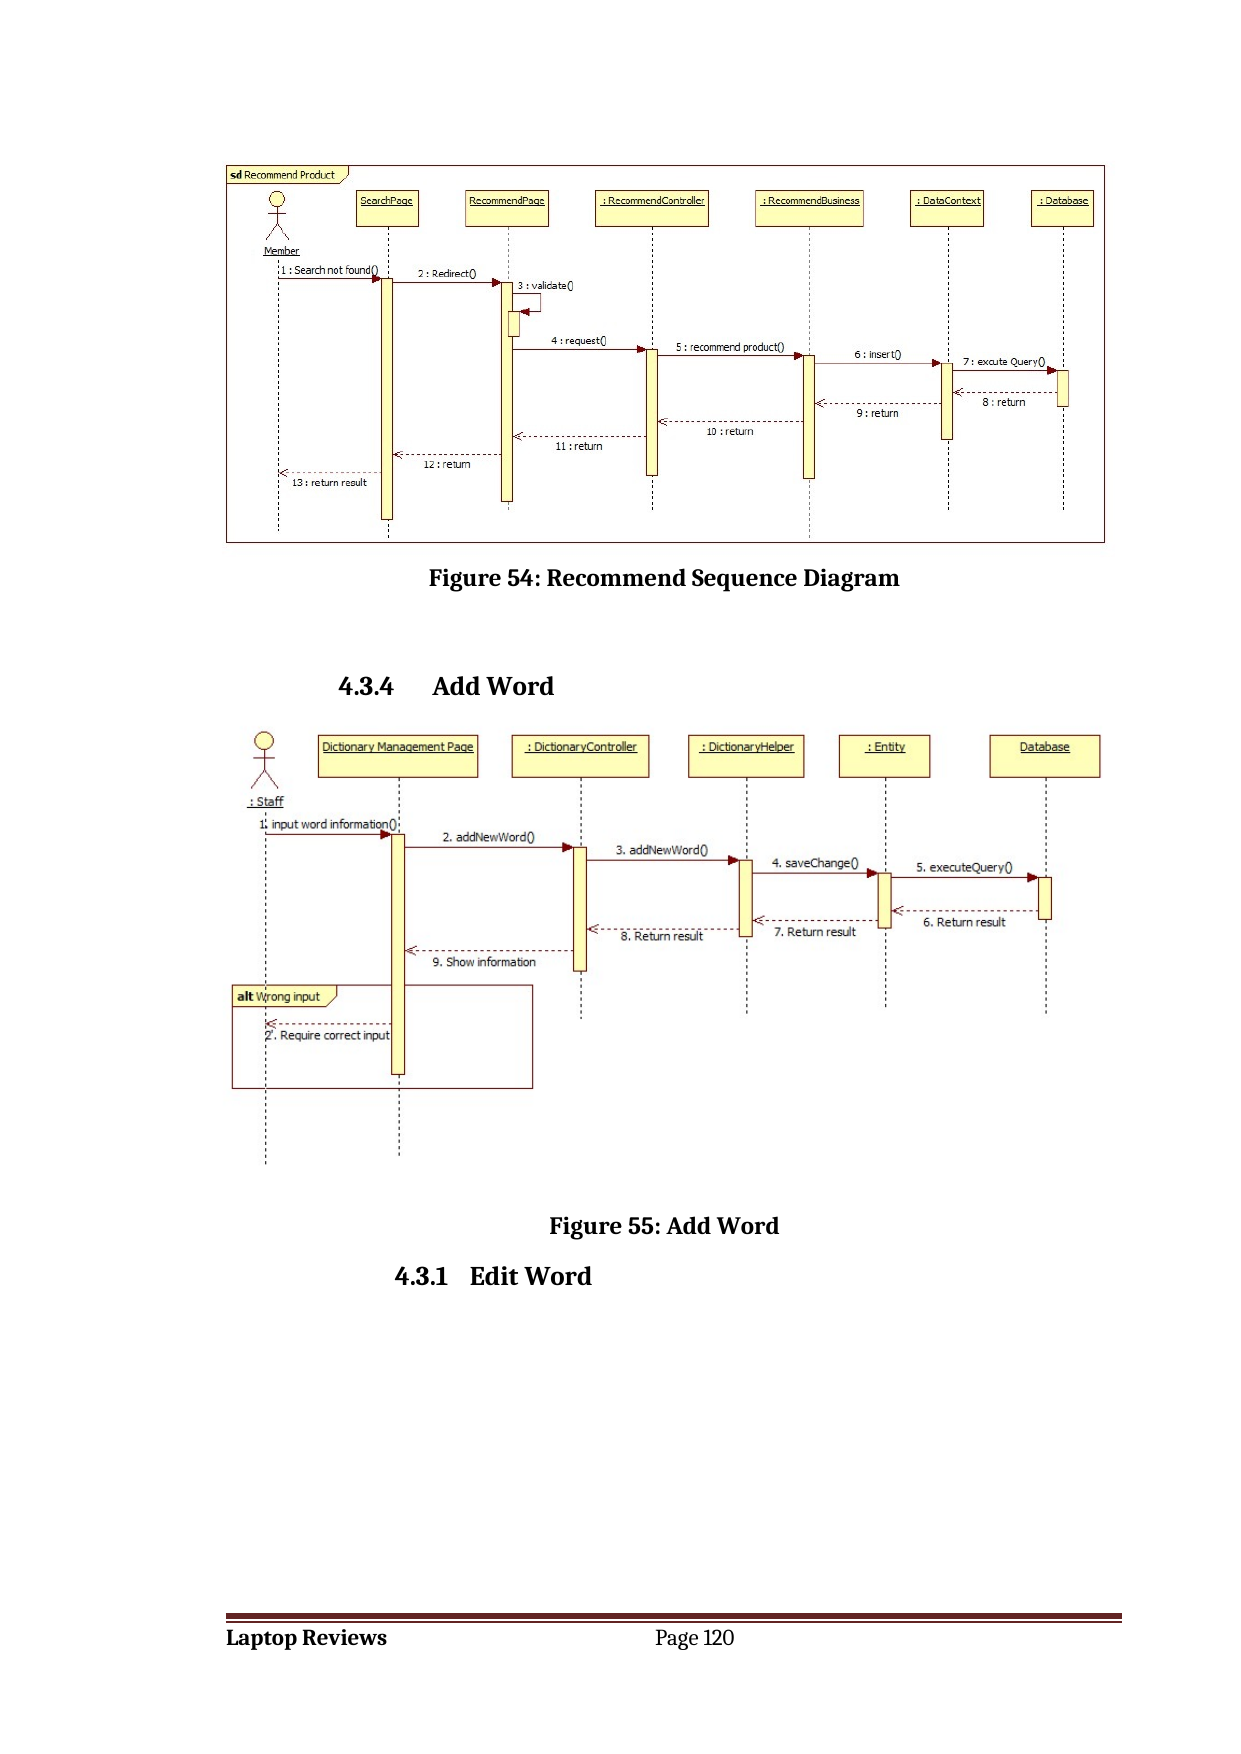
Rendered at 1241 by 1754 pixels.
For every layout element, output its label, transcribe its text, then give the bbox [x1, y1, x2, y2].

text Figure 54: Recommend Sequence Diagram [207, 564, 1122, 592]
subtitle Add Word [338, 671, 1122, 702]
subtitle Edit Word [394, 1261, 1122, 1292]
text Figure 55: Add Word [207, 1212, 1122, 1240]
picture [207, 147, 1122, 560]
picture [207, 710, 1122, 1187]
